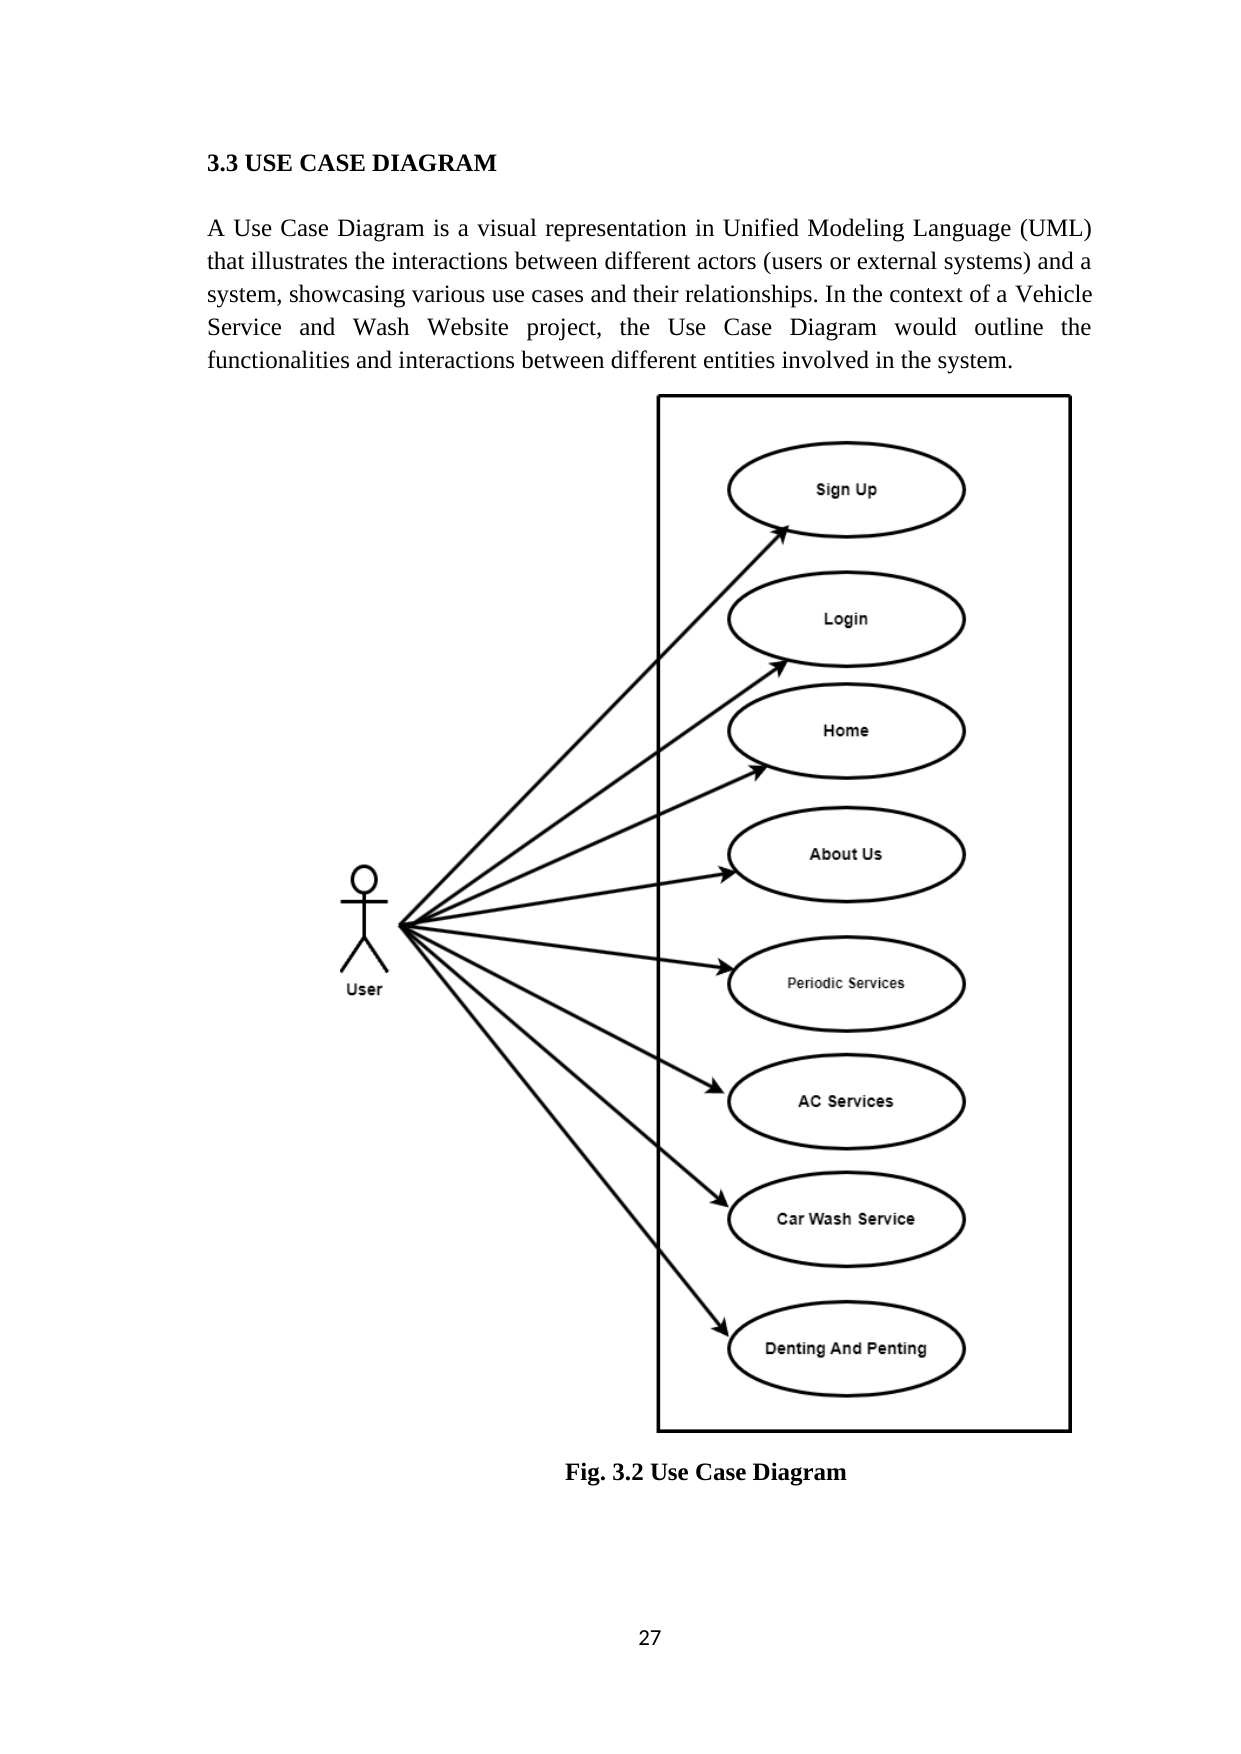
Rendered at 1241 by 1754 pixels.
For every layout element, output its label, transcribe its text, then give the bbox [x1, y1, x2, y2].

text A Use Case Diagram is a visual representation in Unified Modeling Language (UML) that illustrates the interactions between different actors (users or external systems) and a system, showcasing various use cases and their relationships. In the context of a Vehicle Service and Wash Website project, the Use Case Diagram would outline the functionalities and interactions between different entities involved in the system. [207, 181, 1092, 374]
picture [339, 394, 1072, 1433]
text Fig. 3.2 Use Case Diagram [244, 1457, 1092, 1485]
list USE CASE DIAGRAM [207, 148, 1092, 176]
